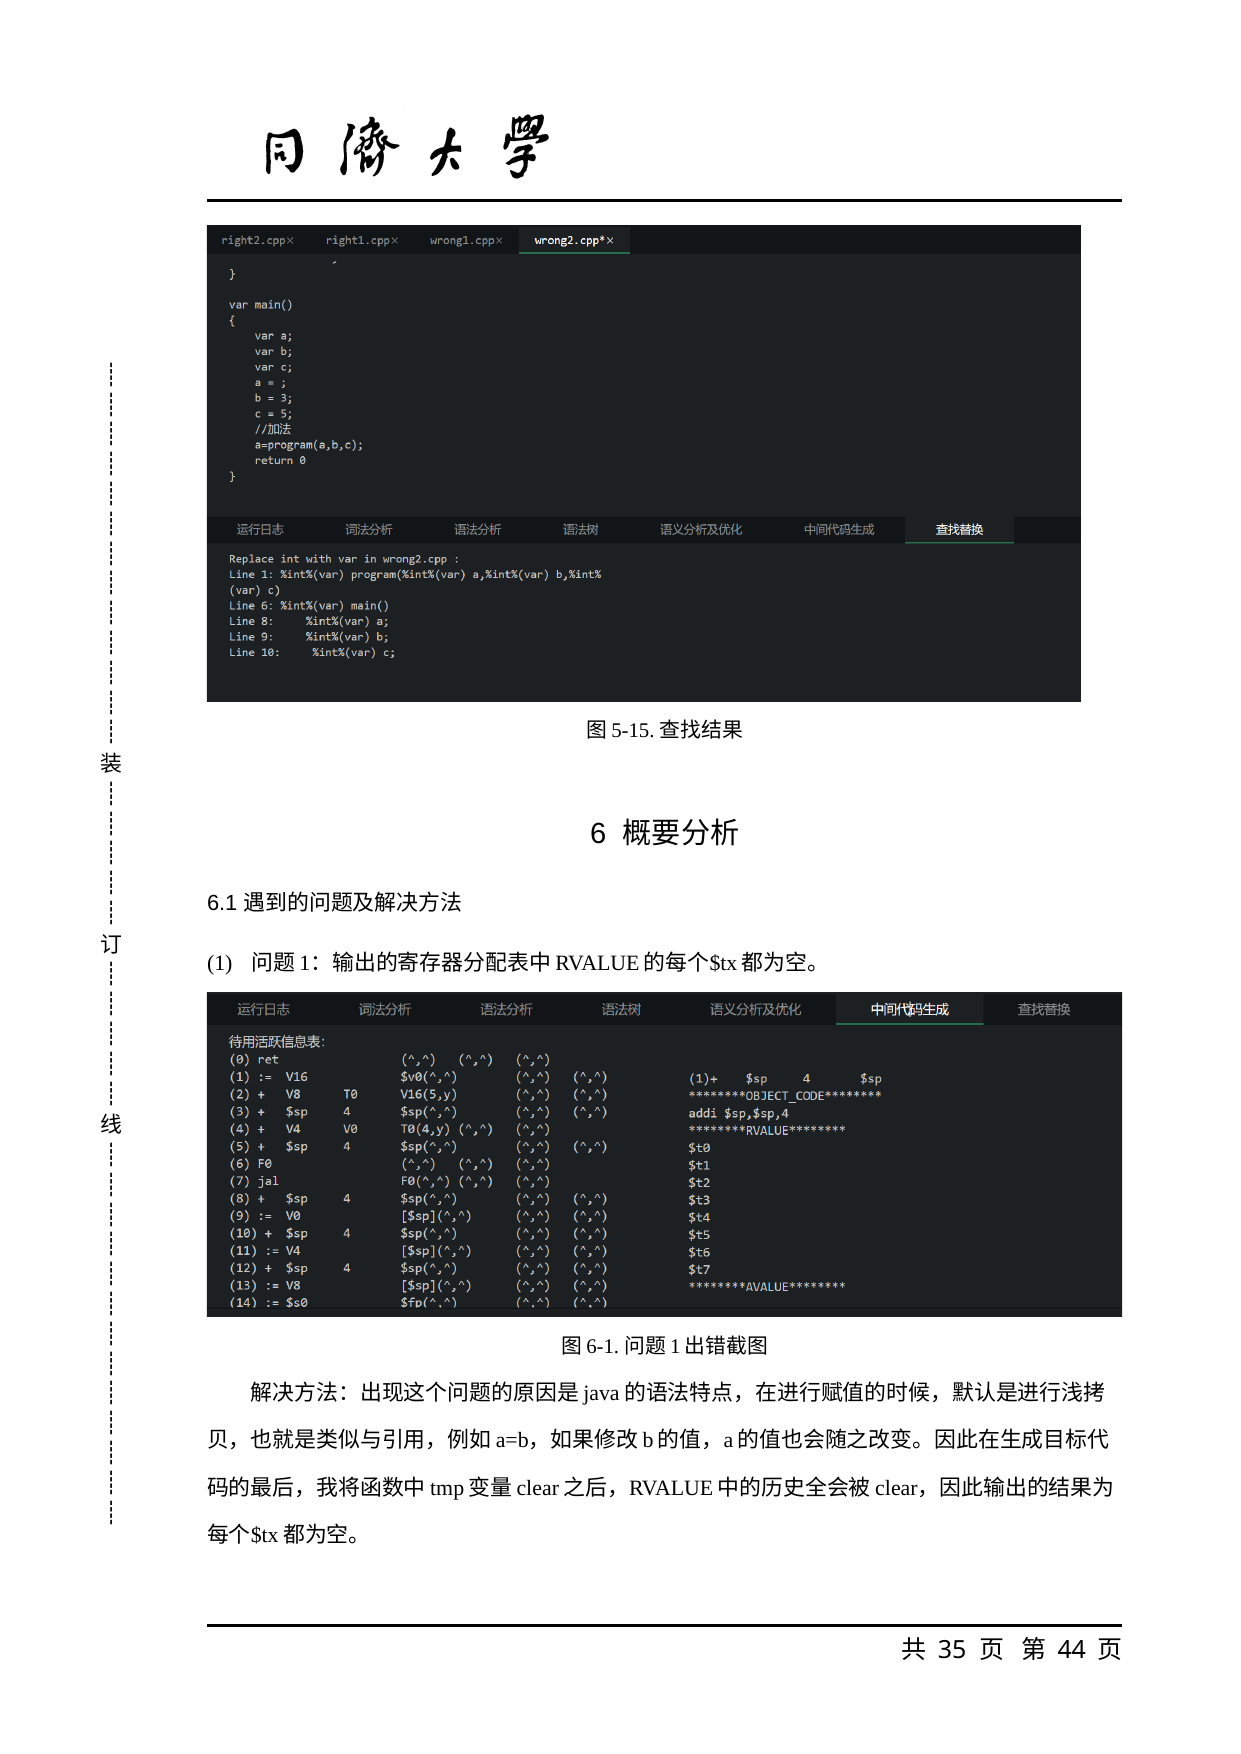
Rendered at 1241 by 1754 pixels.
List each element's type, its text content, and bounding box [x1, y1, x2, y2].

list 解决方法：出现这个问题的原因是java的语法特点，在进行赋值的时候，默认是进行浅拷贝，也就是类似与引用，例如a=b，如果修改b的值，a的值也会随之改变。因此在生成目标代码的最后，我将函数中tmp变量clear之后，RVALUE中的历史全会被clear，因此输出的结果为每个$tx都为空。 [207, 1374, 1122, 1549]
subtitle 6 概要分析 [207, 809, 1122, 852]
subtitle 6.1 遇到的问题及解决方法 [207, 885, 1122, 917]
picture [206, 992, 1123, 1317]
list 问题1：输出的寄存器分配表中RVALUE的每个$tx都为空。 [207, 945, 1122, 977]
list 图5-15. 查找结果 [207, 714, 1122, 744]
list 图6-1. 问题1出错截图 [207, 1329, 1122, 1359]
picture [206, 225, 1081, 702]
picture [244, 106, 567, 185]
